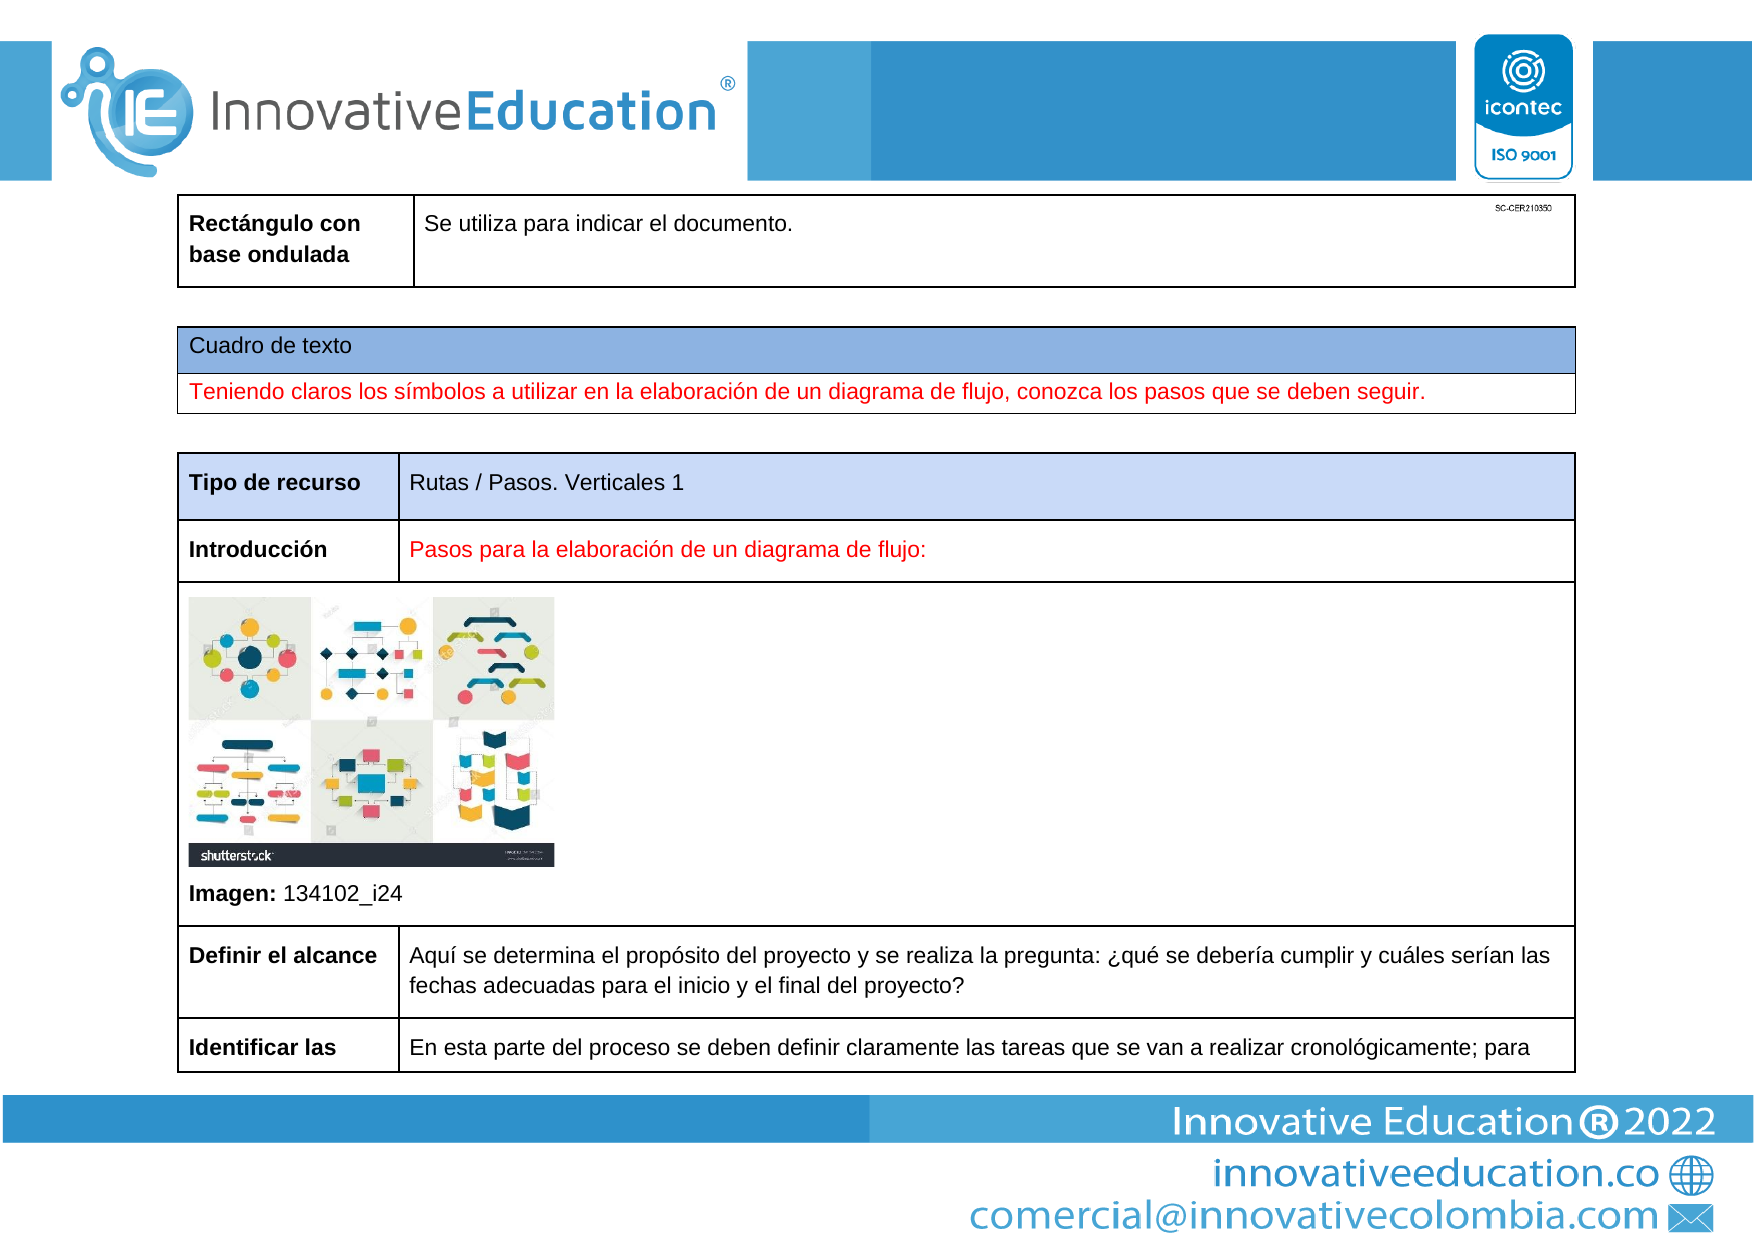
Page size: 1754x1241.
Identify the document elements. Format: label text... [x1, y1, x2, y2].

picture [1471, 32, 1576, 194]
table_header Rutas / Pasos. Verticales 1 [400, 454, 1574, 519]
table_cell Rectángulo con base ondulada [179, 196, 413, 286]
table_cell Identificar las tareas en orden cronológico [179, 1019, 398, 1071]
table_cell Teniendo claros los símbolos a utilizar en la elaboración de un diagrama de flujo, conozca los pasos que se deben seguir. [178, 374, 1575, 413]
picture [0, 28, 1456, 194]
table_cell Pasos para la elaboración de un diagrama de flujo: [400, 521, 1574, 581]
picture [188, 597, 555, 867]
table_cell Introducción [179, 521, 398, 581]
table_cell Se utiliza para indicar el documento. [415, 196, 1574, 286]
picture [1593, 28, 1752, 194]
table_cell Aquí se determina el propósito del proyecto y se realiza la pregunta: ¿qué se debería cumplir y cuáles serían las fechas adecuadas para el inicio y el final del proyecto? [400, 927, 1574, 1017]
picture [2, 1093, 1754, 1239]
table_cell Definir el alcance [179, 927, 398, 1017]
table_header Tipo de recurso [179, 454, 398, 519]
table_header Cuadro de texto [178, 328, 1575, 373]
table_cell Imagen: 134102_i24 [179, 583, 1574, 925]
